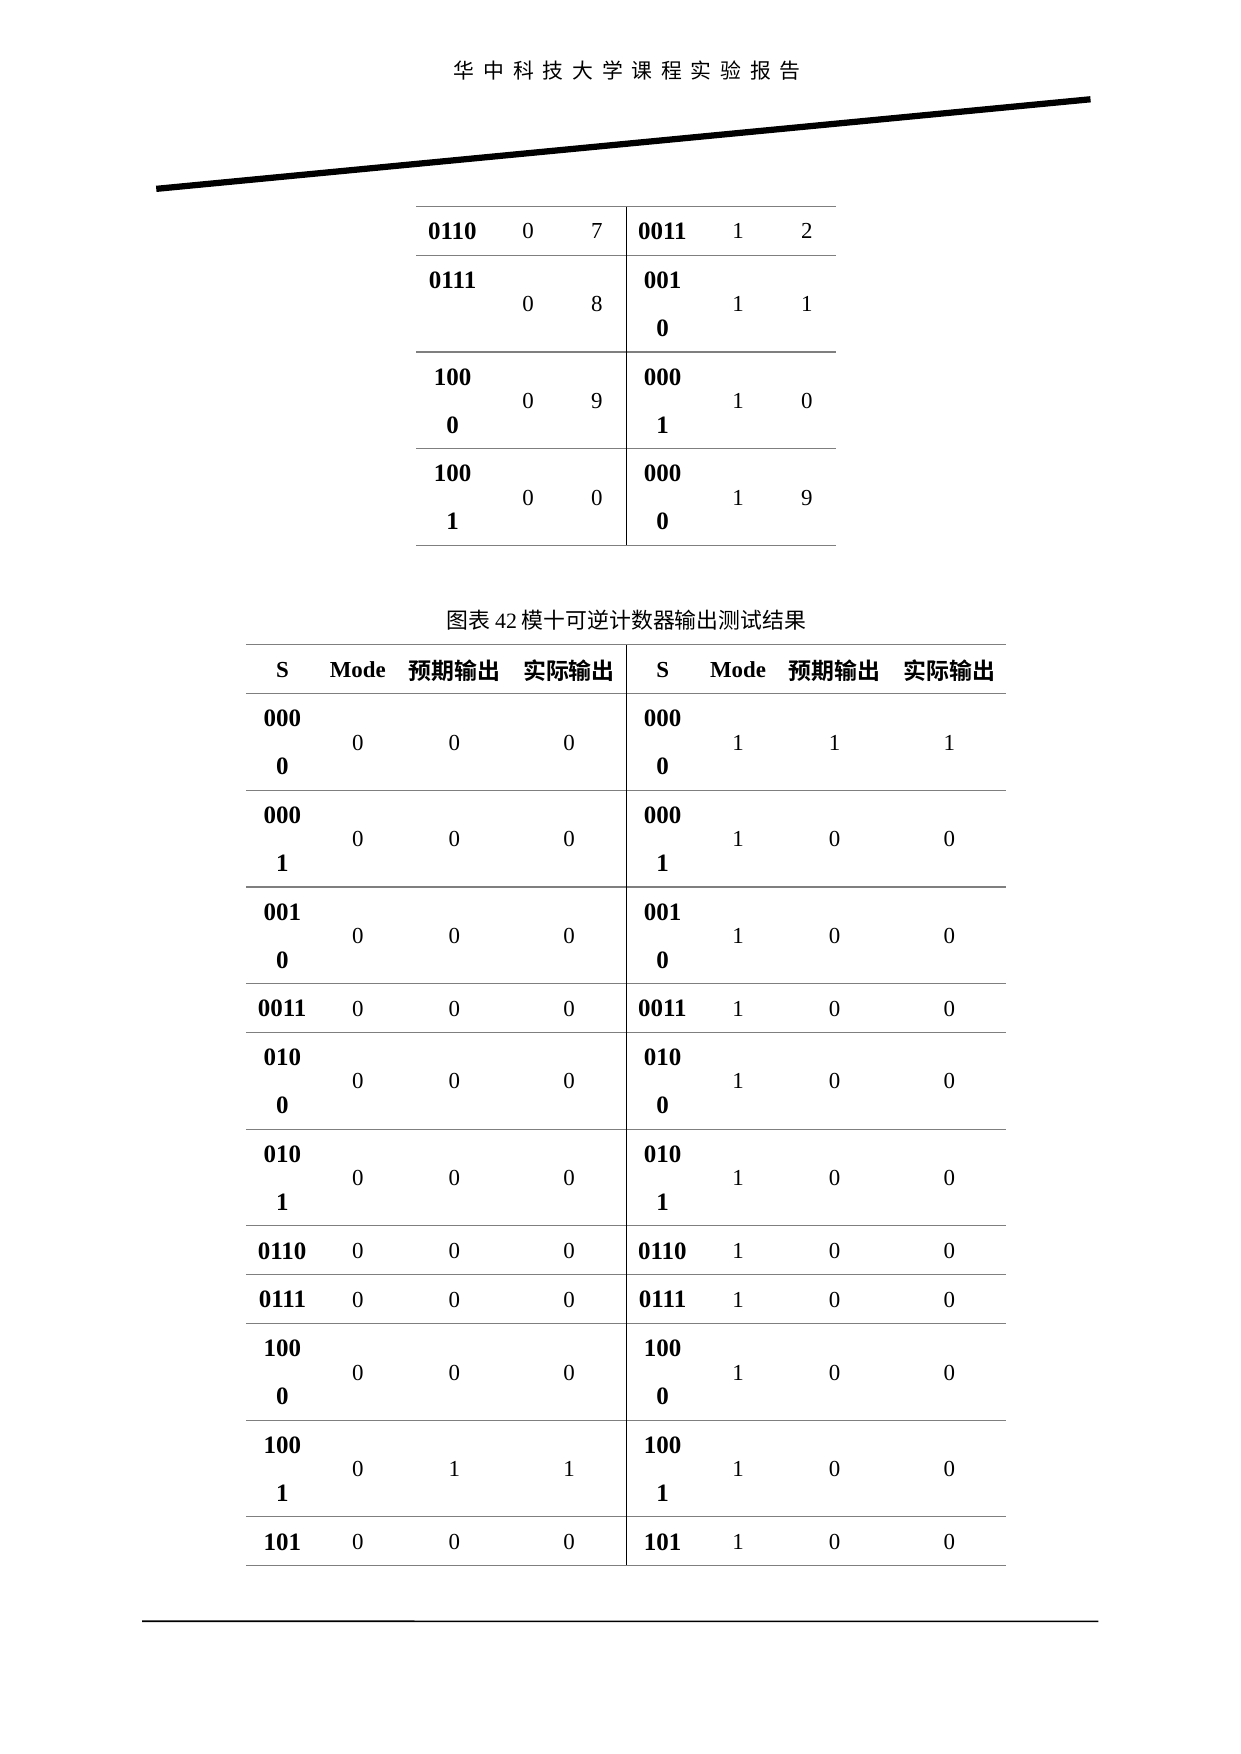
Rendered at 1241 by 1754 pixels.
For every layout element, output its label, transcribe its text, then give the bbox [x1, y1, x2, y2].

table_cell 0 [892, 1517, 1006, 1565]
table_cell 0000 [627, 449, 698, 545]
table_cell 1 [699, 1033, 777, 1128]
table_header S [246, 645, 318, 693]
text 图表 42 模十可逆计数器输出测试结果 [159, 603, 1093, 635]
table_cell 1 [699, 791, 777, 886]
table_cell 0 [397, 1033, 511, 1128]
table_cell 1 [397, 1421, 511, 1516]
table_cell 7 [567, 207, 626, 255]
table_header 预期输出 [397, 645, 511, 693]
table_cell 0 [318, 1324, 397, 1419]
table_cell 0 [777, 1226, 892, 1274]
table_cell 1 [511, 1421, 626, 1516]
table_cell 0011 [246, 984, 318, 1032]
table_cell 1 [699, 984, 777, 1032]
table_cell 0 [318, 1033, 397, 1128]
table_cell 0 [511, 1324, 626, 1419]
table_cell 1000 [627, 1324, 698, 1419]
table_cell 0010 [627, 888, 698, 983]
table_cell 0110 [416, 207, 488, 255]
table_cell 1000 [416, 353, 488, 448]
table_cell 1001 [627, 1421, 698, 1516]
table_cell 1 [699, 1130, 777, 1225]
table_cell 0 [397, 984, 511, 1032]
table_cell 0 [567, 449, 626, 545]
table_cell 0 [892, 984, 1006, 1032]
table_cell 1 [892, 694, 1006, 790]
table_cell 0 [892, 888, 1006, 983]
table_cell 1010 [627, 1517, 698, 1565]
table_cell 1001 [416, 449, 488, 545]
table_cell 1 [699, 353, 777, 448]
table_cell 1 [699, 1226, 777, 1274]
table_cell 0 [318, 984, 397, 1032]
table_header 实际输出 [892, 645, 1006, 693]
table_header 实际输出 [511, 645, 626, 693]
table_cell 0 [511, 984, 626, 1032]
table_cell 0 [777, 1130, 892, 1225]
table_header 预期输出 [777, 645, 892, 693]
table_cell 0 [777, 1324, 892, 1419]
table_cell 0 [777, 353, 836, 448]
table_cell 0 [892, 1226, 1006, 1274]
table_cell 0 [489, 353, 567, 448]
table_cell 0 [397, 888, 511, 983]
table_cell 0 [777, 1033, 892, 1128]
table_cell 0 [892, 1033, 1006, 1128]
table_cell 0010 [246, 888, 318, 983]
table_cell 0111 [627, 1275, 698, 1323]
table_cell 0 [511, 1033, 626, 1128]
table_cell 0 [777, 1517, 892, 1565]
table_cell 0011 [627, 984, 698, 1032]
table_cell 0 [318, 1130, 397, 1225]
table_cell 0000 [246, 694, 318, 790]
table_cell 0 [511, 1517, 626, 1565]
table_cell 0100 [627, 1033, 698, 1128]
table_cell 1 [699, 1324, 777, 1419]
table_cell 0 [397, 1517, 511, 1565]
table_cell 0 [777, 888, 892, 983]
table_cell 0 [489, 449, 567, 545]
table_cell 0 [318, 791, 397, 886]
table_cell 0 [318, 1421, 397, 1516]
table_cell 0 [318, 694, 397, 790]
table_cell 0 [892, 1275, 1006, 1323]
table_cell 0110 [246, 1226, 318, 1274]
table_header Mode [699, 645, 777, 693]
table_cell 0 [318, 1226, 397, 1274]
table_cell 0110 [627, 1226, 698, 1274]
table_cell 1 [699, 449, 777, 545]
table_cell 0111 [416, 256, 488, 351]
table_cell 0001 [627, 353, 698, 448]
table_cell 0 [397, 1324, 511, 1419]
table_cell 0 [397, 694, 511, 790]
table_cell 1000 [246, 1324, 318, 1419]
table_cell 0 [511, 791, 626, 886]
table_cell 0 [511, 694, 626, 790]
table_cell 0 [777, 1421, 892, 1516]
table_cell 1 [699, 256, 777, 351]
table_cell 0101 [627, 1130, 698, 1225]
table_cell 1 [699, 207, 777, 255]
table_cell 9 [777, 449, 836, 545]
table_cell 0010 [627, 256, 698, 351]
table_cell 1 [699, 888, 777, 983]
table_cell 0 [892, 1130, 1006, 1225]
table_header S [627, 645, 698, 693]
table_cell 0 [511, 1130, 626, 1225]
table_header Mode [318, 645, 397, 693]
table_cell 0001 [627, 791, 698, 886]
table_cell 0 [892, 791, 1006, 886]
table_cell 8 [567, 256, 626, 351]
table_cell 0100 [246, 1033, 318, 1128]
table_cell 1 [699, 1275, 777, 1323]
table_cell 0 [397, 1130, 511, 1225]
table_cell 0 [892, 1324, 1006, 1419]
table_cell 0 [397, 1275, 511, 1323]
table_cell 0 [318, 1275, 397, 1323]
table_cell 0000 [627, 694, 698, 790]
table_cell 1 [777, 256, 836, 351]
table_cell 1010 [246, 1517, 318, 1565]
table_cell 0 [511, 888, 626, 983]
table_cell 0001 [246, 791, 318, 886]
table_cell 0 [777, 1275, 892, 1323]
table_cell 0 [511, 1226, 626, 1274]
table_cell 0 [318, 888, 397, 983]
table_cell 0 [318, 1517, 397, 1565]
table_cell 1 [777, 694, 892, 790]
table_cell 9 [567, 353, 626, 448]
table_cell 0 [489, 207, 567, 255]
table_cell 0111 [246, 1275, 318, 1323]
table_cell 2 [777, 207, 836, 255]
table_cell 0011 [627, 207, 698, 255]
table_cell 0 [777, 984, 892, 1032]
table_cell 0 [892, 1421, 1006, 1516]
table_cell 0 [397, 791, 511, 886]
table_cell 0 [777, 791, 892, 886]
table_cell 0 [511, 1275, 626, 1323]
table_cell 1 [699, 1421, 777, 1516]
table_cell 0101 [246, 1130, 318, 1225]
table_cell 1 [699, 694, 777, 790]
table_cell 1 [699, 1517, 777, 1565]
table_cell 0 [397, 1226, 511, 1274]
table_cell 0 [489, 256, 567, 351]
table_cell 1001 [246, 1421, 318, 1516]
